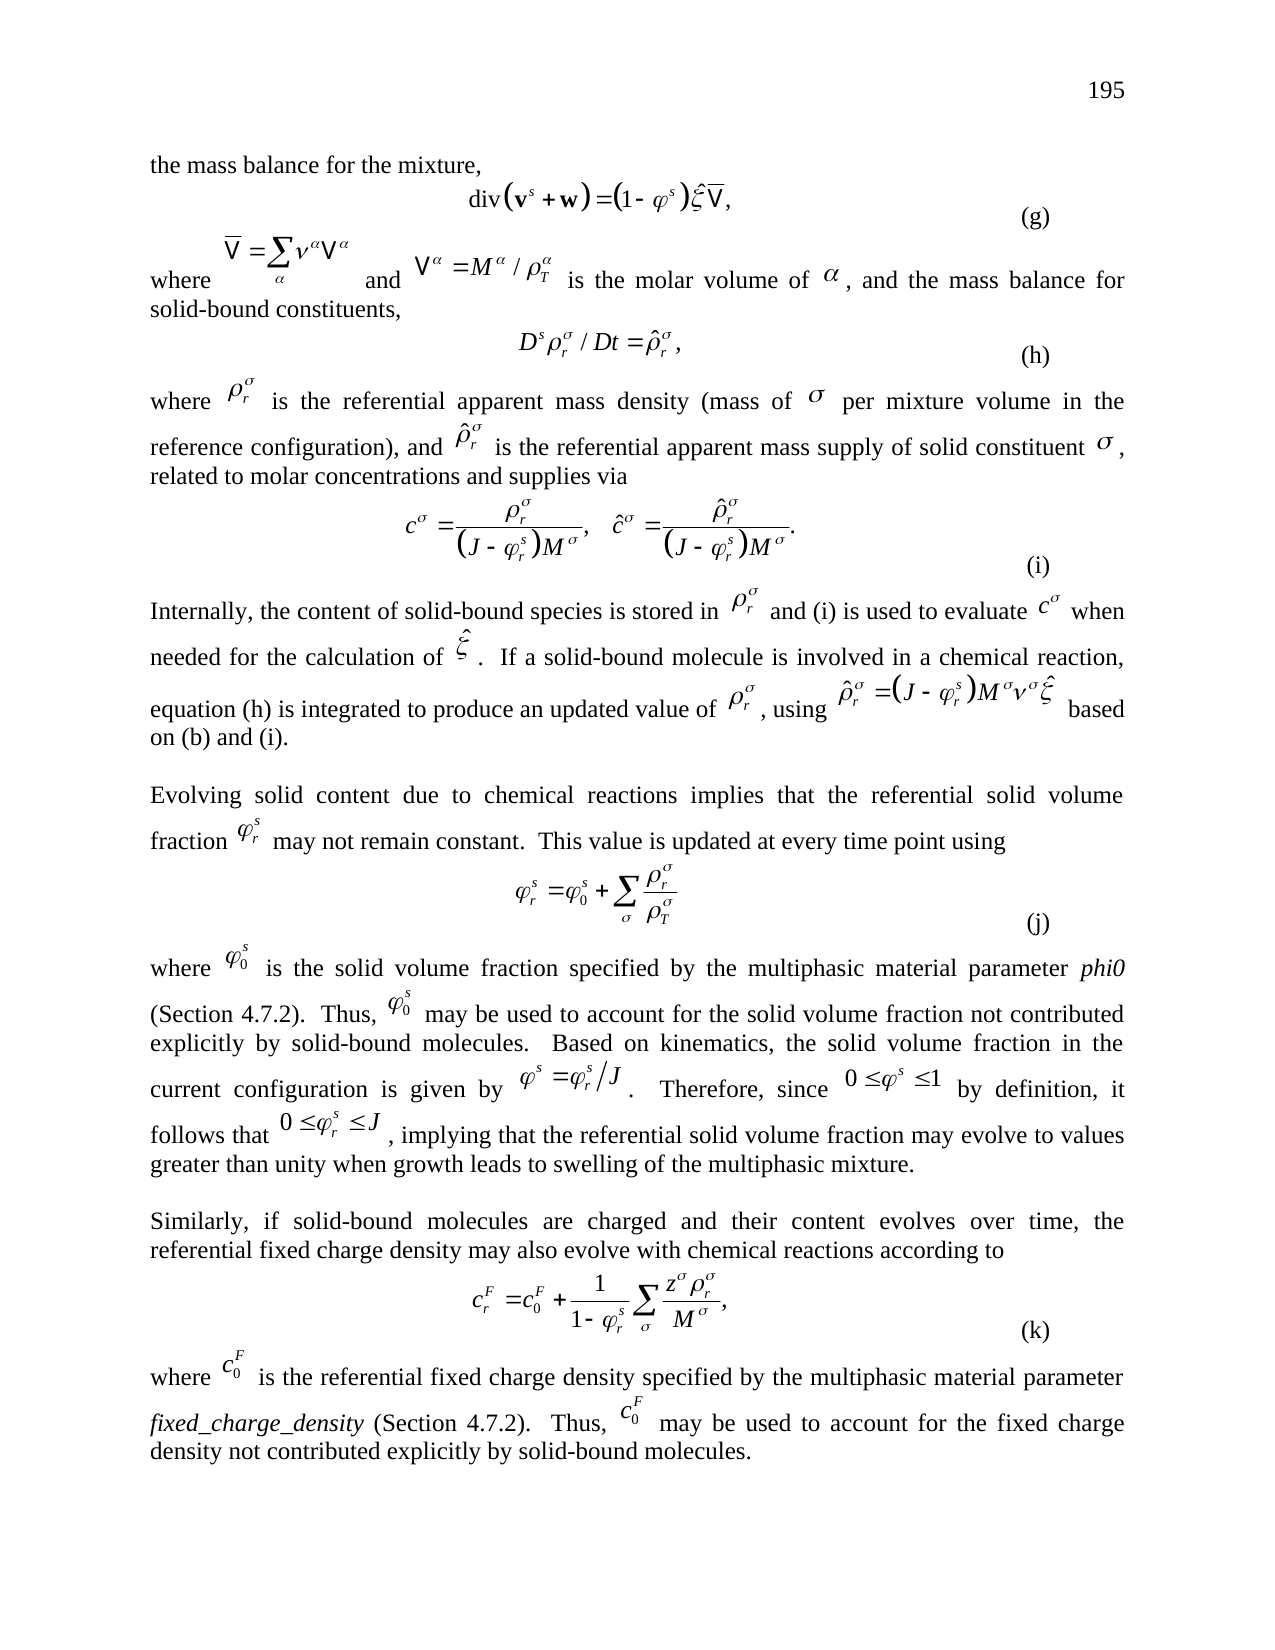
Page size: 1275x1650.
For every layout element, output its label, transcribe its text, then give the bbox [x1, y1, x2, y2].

text (i) [150, 490, 1125, 579]
text where is the solid volume fraction specified by the multiphasic material parameter phi0 (Section ). Thus, may be used to account for the solid volume fraction not contributed explicitly by solid-bound molecules. Based on kinematics, the solid volume fraction in the current configuration is given by . Therefore, since by definition, it follows that , implying that the referential solid volume fraction may evolve to values greater than unity when growth leads to swelling of the multiphasic mixture. [150, 935, 1125, 1177]
text (k) [150, 1264, 1125, 1344]
text (h) [150, 323, 1125, 369]
text Similarly, if solid-bound molecules are charged and their content evolves over time, the referential fixed charge density may also evolve with chemical reactions according to [150, 1206, 1125, 1264]
text (g) [150, 179, 1125, 230]
text Evolving solid content due to chemical reactions implies that the referential solid volume fraction may not remain constant. This value is updated at every time point using [150, 780, 1125, 855]
text the mass balance for the mixture, [150, 150, 1125, 179]
text where is the referential apparent mass density (mass of per mixture volume in the reference configuration), and is the referential apparent mass supply of solid constituent , related to molar concentrations and supplies via [150, 369, 1125, 490]
text Internally, the content of solid-bound species is stored in and (i) is used to evaluate when needed for the calculation of . If a solid-bound molecule is involved in a chemical reaction, equation (h) is integrated to produce an updated value of , using based on (b) and (i). [150, 579, 1125, 751]
text (j) [150, 855, 1125, 935]
text where and is the molar volume of , and the mass balance for solid-bound constituents, [150, 230, 1125, 323]
text where is the referential fixed charge density specified by the multiphasic material parameter fixed_charge_density (Section ). Thus, may be used to account for the fixed charge density not contributed explicitly by solid-bound molecules. [150, 1344, 1125, 1465]
